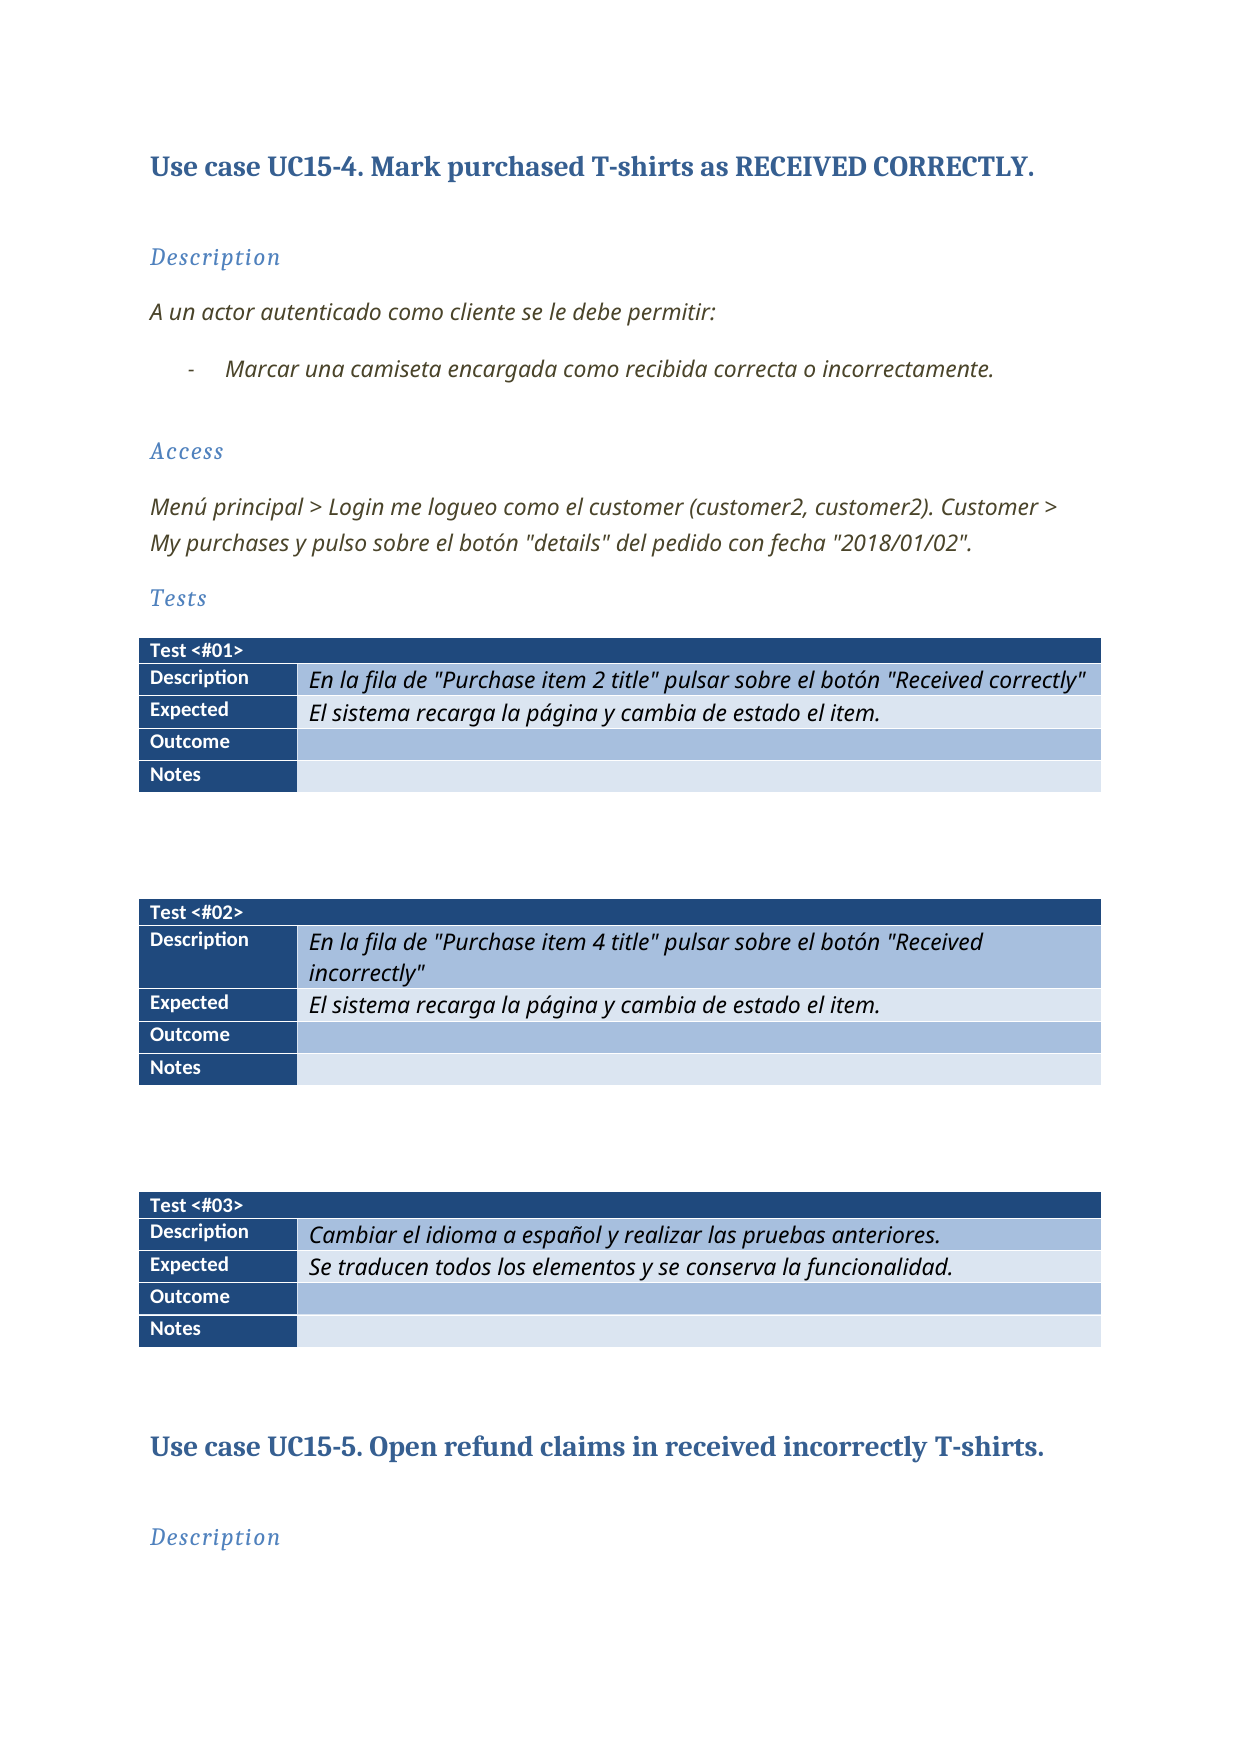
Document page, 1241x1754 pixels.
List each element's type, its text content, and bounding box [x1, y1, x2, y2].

text Description [150, 242, 1090, 271]
table_header Test <#02> [139, 899, 1101, 925]
table_cell Expected [139, 1251, 297, 1282]
text A un actor autenticado como cliente se le debe permitir: [150, 296, 1090, 327]
table_cell Notes [139, 761, 297, 792]
list Marcar una camiseta encargada como recibida correcta o incorrectamente. [187, 353, 1090, 384]
table_header Test <#03> [139, 1192, 1101, 1218]
table_cell [298, 1283, 1101, 1314]
table_cell Expected [139, 989, 297, 1021]
table_cell [298, 761, 1101, 792]
table_cell Se traducen todos los elementos y se conserva la funcionalidad. [298, 1251, 1101, 1282]
table_cell Outcome [139, 1283, 297, 1314]
text Use case UC15-4. Mark purchased T-shirts as RECEIVED CORRECTLY. [150, 150, 1090, 183]
text Description [150, 1522, 1090, 1551]
table_cell En la fila de "Purchase item 2 title" pulsar sobre el botón "Received correctly" [298, 664, 1101, 695]
table_cell En la fila de "Purchase item 4 title" pulsar sobre el botón "Received incorrectly" [298, 926, 1101, 988]
table_cell [298, 1054, 1101, 1085]
table_cell Description [139, 1219, 297, 1250]
table_cell Description [139, 664, 297, 695]
table_cell El sistema recarga la página y cambia de estado el item. [298, 989, 1101, 1021]
table_cell Notes [139, 1316, 297, 1347]
table_cell Outcome [139, 729, 297, 760]
table_cell Notes [139, 1054, 297, 1085]
table_header Test <#01> [139, 638, 1101, 663]
table_cell Outcome [139, 1022, 297, 1053]
text Use case UC15-5. Open refund claims in received incorrectly T-shirts. [150, 1430, 1090, 1464]
table_cell [298, 1316, 1101, 1347]
text Menú principal > Login me logueo como el customer (customer2, customer2). Customer > My purchases y pulso sobre el botón "details" del pedido con fecha "2018/01/02". [150, 491, 1090, 558]
table_cell El sistema recarga la página y cambia de estado el item. [298, 696, 1101, 728]
table_cell [298, 729, 1101, 760]
text Access [150, 437, 1090, 466]
table_cell Description [139, 926, 297, 988]
text Tests [150, 584, 1090, 613]
table_cell [298, 1022, 1101, 1053]
table_cell Cambiar el idioma a español y realizar las pruebas anteriores. [298, 1219, 1101, 1250]
table_cell Expected [139, 696, 297, 728]
